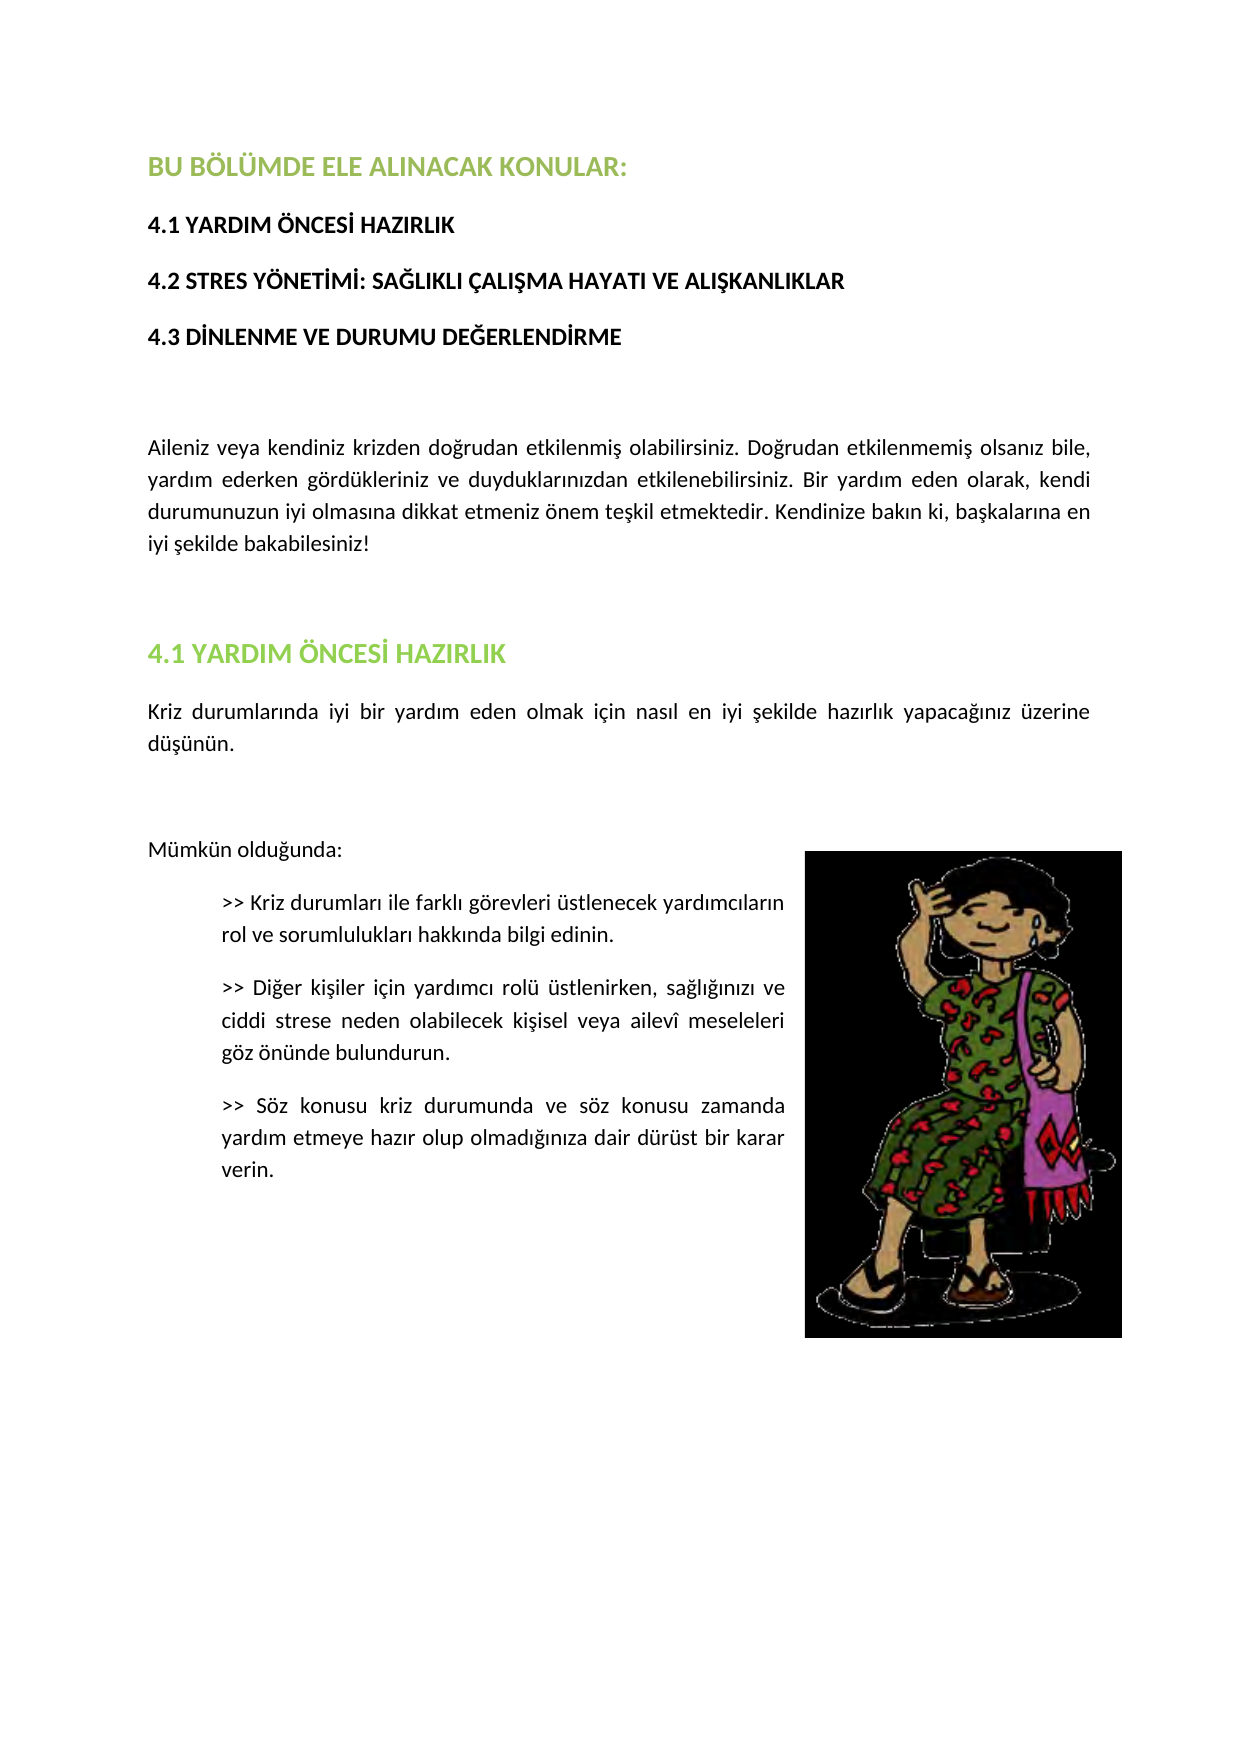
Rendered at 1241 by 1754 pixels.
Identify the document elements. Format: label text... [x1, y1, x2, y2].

text 4.2 STRES YÖNETİMİ: SAĞLIKLI ÇALIŞMA HAYATI VE ALIŞKANLIKLAR [148, 265, 1093, 296]
text 4.3 DİNLENME VE DURUMU DEĞERLENDİRME [148, 321, 1093, 352]
text Mümkün olduğunda: [148, 835, 1093, 863]
text >> Diğer kişiler için yardımcı rolü üstlenirken, sağlığınızı ve ciddi strese neden olabilecek kişisel veya ailevî meseleleri göz önünde bulundurun. [221, 973, 804, 1066]
text 4.1 YARDIM ÖNCESİ HAZIRLIK [148, 209, 1093, 240]
text >> Söz konusu kriz durumunda ve söz konusu zamanda yardım etmeye hazır olup olmadığınıza dair dürüst bir karar verin. [221, 1091, 804, 1183]
text Kriz durumlarında iyi bir yardım eden olmak için nasıl en iyi şekilde hazırlık yapacağınız üzerine düşünün. [148, 697, 1093, 757]
text 4.1 YARDIM ÖNCESİ HAZIRLIK [148, 635, 1093, 671]
text >> Kriz durumları ile farklı görevleri üstlenecek yardımcıların rol ve sorumlulukları hakkında bilgi edinin. [221, 888, 804, 948]
text Aileniz veya kendiniz krizden doğrudan etkilenmiş olabilirsiniz. Doğrudan etkilenmemiş olsanız bile, yardım ederken gördükleriniz ve duyduklarınızdan etkilenebilirsiniz. Bir yardım eden olarak, kendi durumunuzun iyi olmasına dikkat etmeniz önem teşkil etmektedir. Kendinize bakın ki, başkalarına en iyi şekilde bakabilesiniz! [148, 433, 1093, 557]
text BU BÖLÜMDE ELE ALINACAK KONULAR: [148, 148, 1093, 183]
